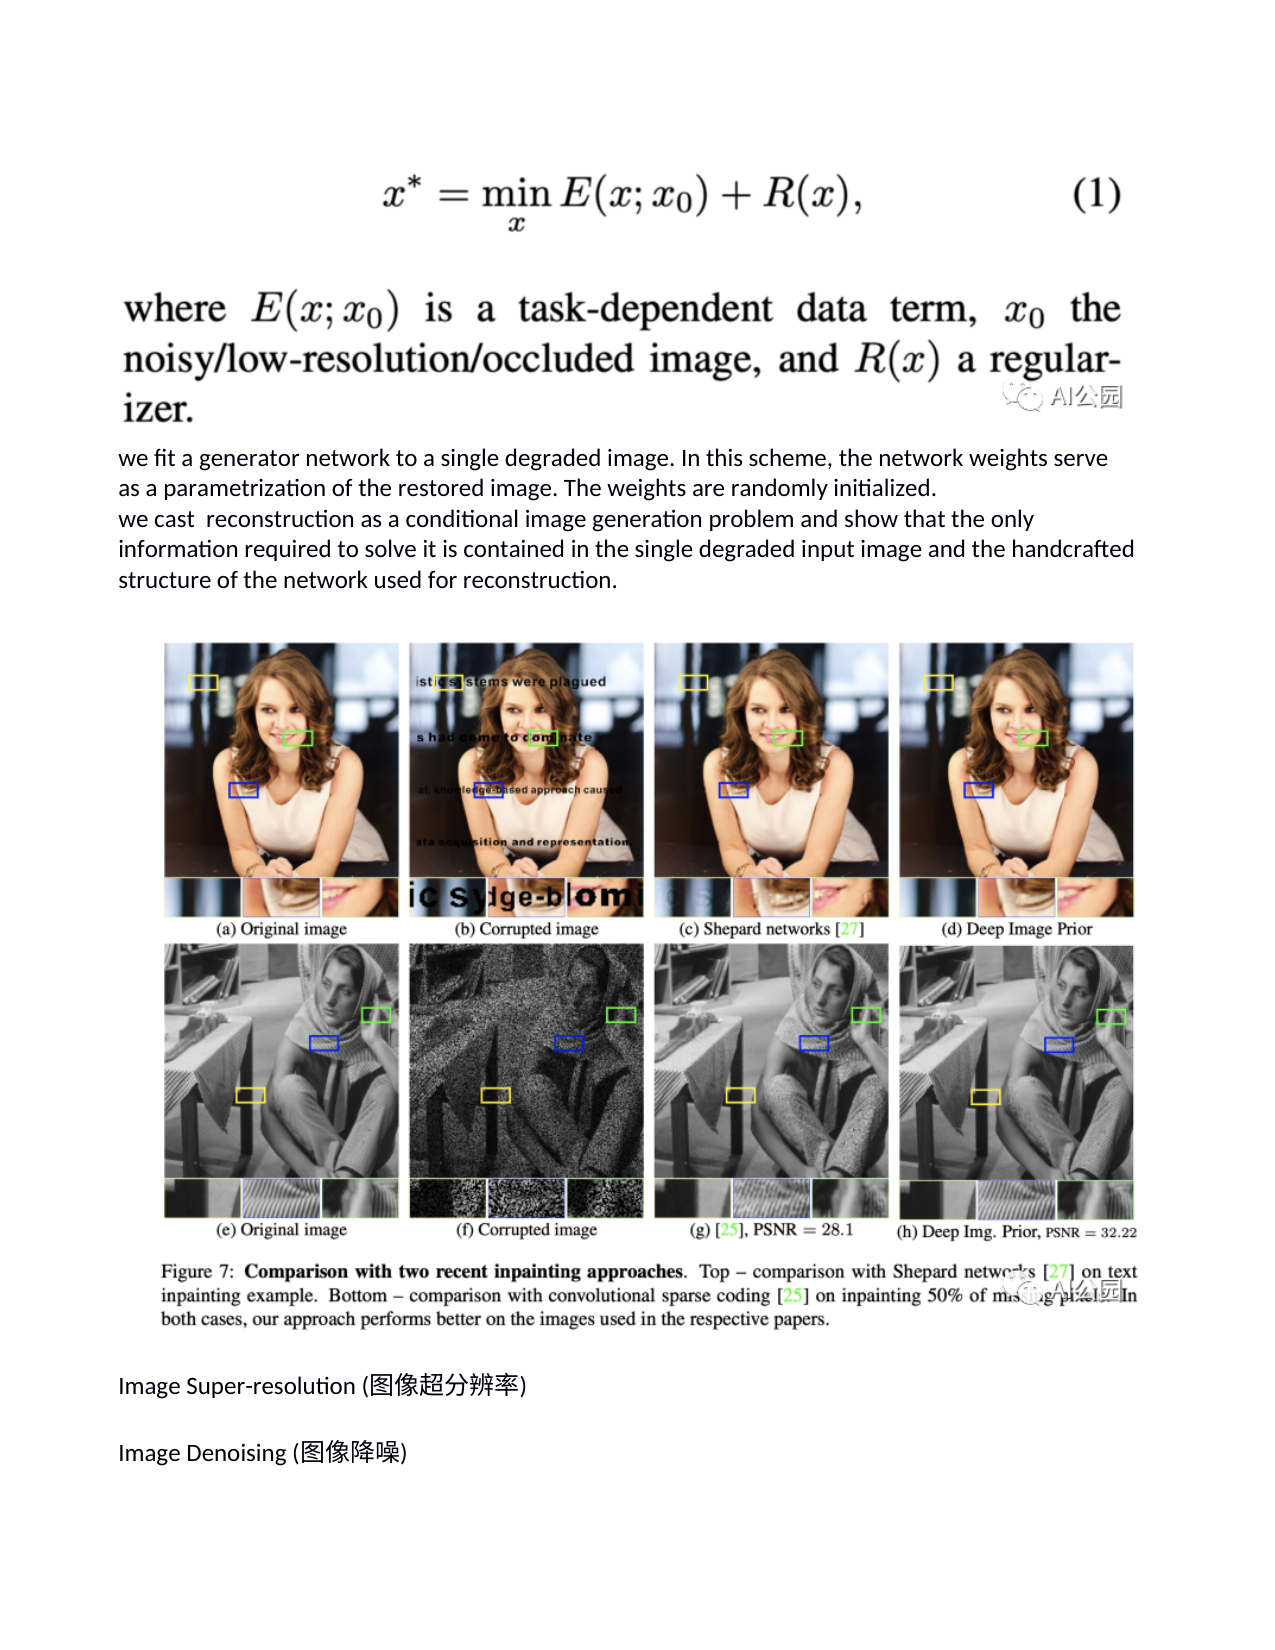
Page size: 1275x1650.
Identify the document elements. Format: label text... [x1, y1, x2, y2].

text as a parametrization of the restored image. The weights are randomly initialized. [118, 472, 1157, 503]
picture [118, 594, 1157, 1336]
text we fit a generator network to a single degraded image. In this scheme, the network weights serve [118, 442, 1157, 472]
text Image Super-resolution (图像超分辨率) [118, 1366, 1157, 1402]
picture [118, 118, 1157, 442]
text Image Denoising (图像降噪) [118, 1432, 1157, 1469]
text we cast reconstruction as a conditional image generation problem and show that the only information required to solve it is contained in the single degraded input image and the handcrafted structure of the network used for reconstruction. [118, 503, 1157, 594]
